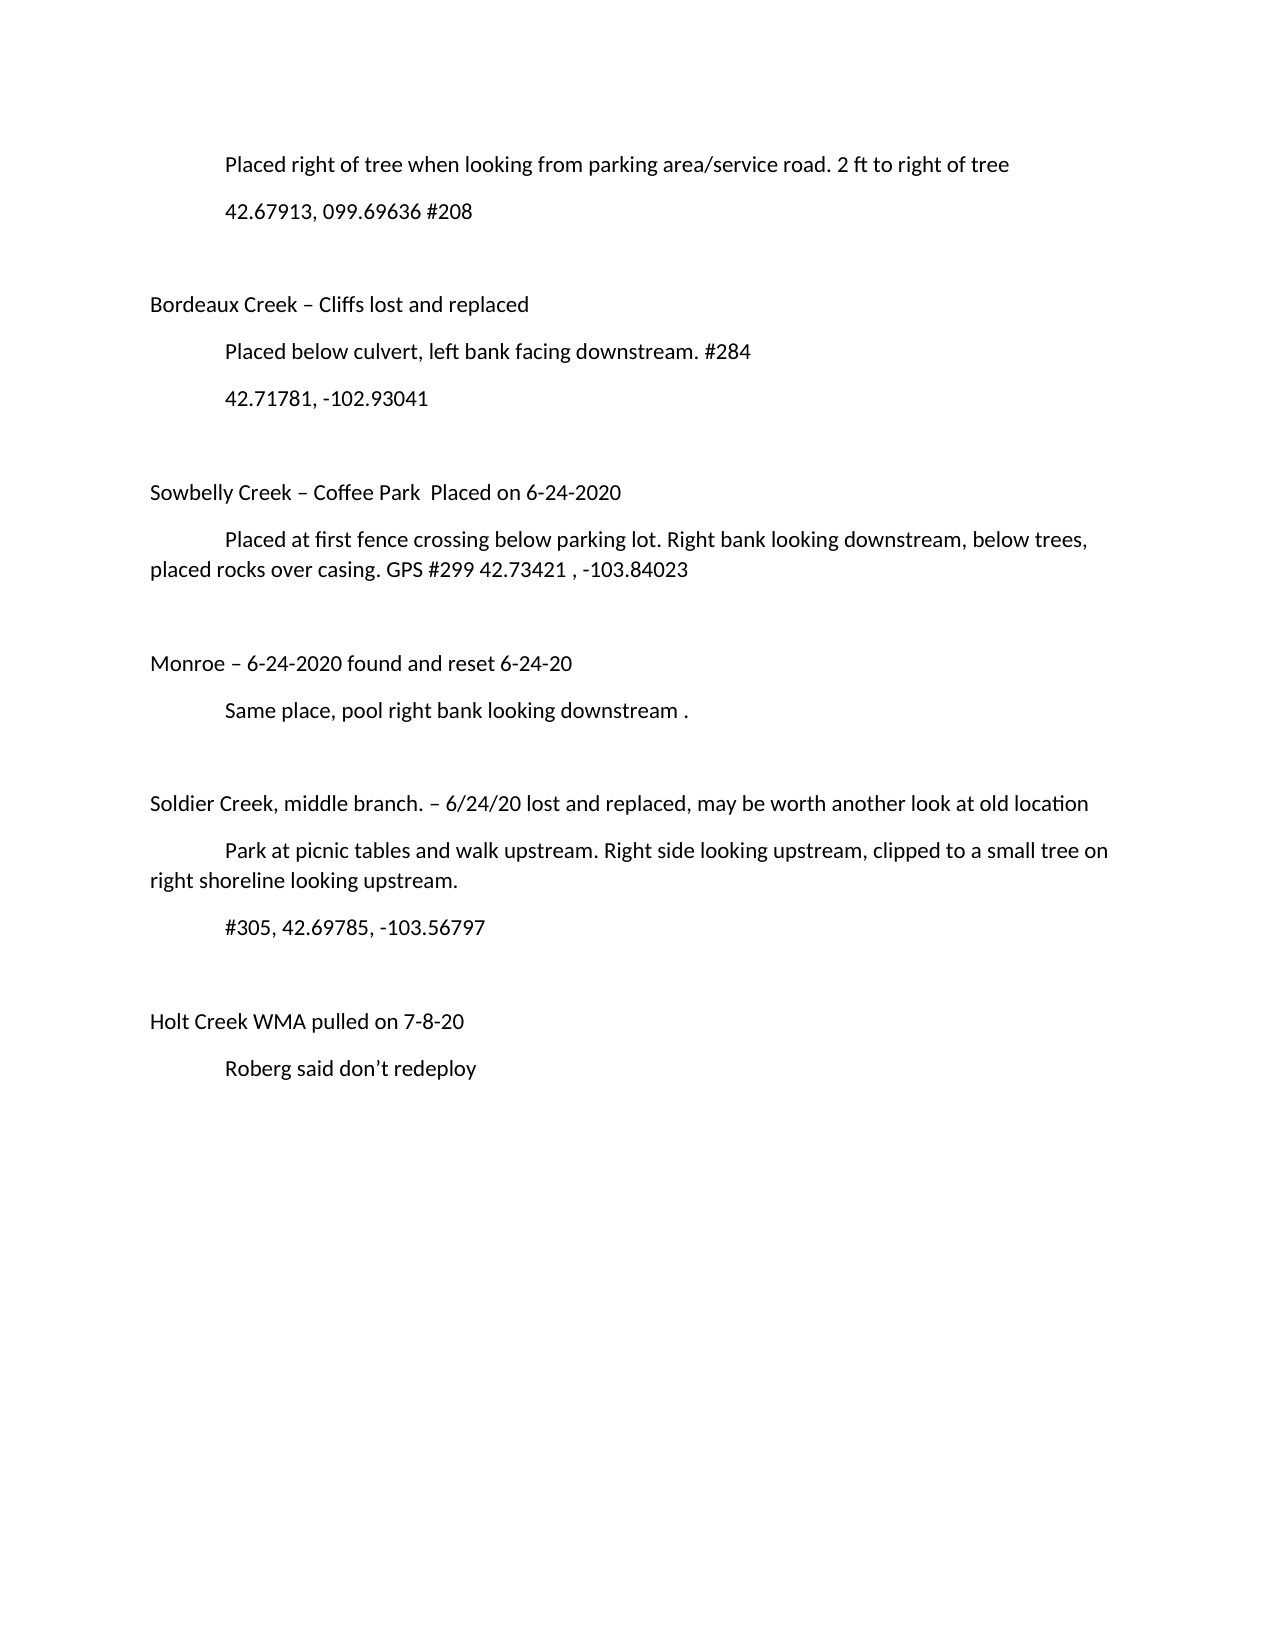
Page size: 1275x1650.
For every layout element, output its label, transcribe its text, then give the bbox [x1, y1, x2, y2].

text 42.67913, 099.69636 #208 [150, 197, 1125, 225]
text Bordeaux Creek – Cliffs lost and replaced [150, 291, 1125, 319]
text Park at picnic tables and walk upstream. Right side looking upstream, clipped to a small tree on right shoreline looking upstream. [150, 836, 1125, 895]
text Monroe – 6-24-2020 found and reset 6-24-20 [150, 649, 1125, 677]
text Placed below culvert, left bank facing downstream. #284 [150, 337, 1125, 366]
text #305, 42.69785, -103.56797 [150, 913, 1125, 942]
text Roberg said don’t redeploy [150, 1054, 1125, 1082]
text Same place, pool right bank looking downstream . [150, 696, 1125, 724]
text Sowbelly Creek – Coffee Park Placed on 6-24-2020 [150, 478, 1125, 506]
text Holt Creek WMA pulled on 7-8-20 [150, 1007, 1125, 1035]
text Placed at first fence crossing below parking lot. Right bank looking downstream, below trees, placed rocks over casing. GPS #299 42.73421 , -103.84023 [150, 525, 1125, 583]
text Placed right of tree when looking from parking area/service road. 2 ft to right of tree [150, 150, 1125, 178]
text 42.71781, -102.93041 [150, 384, 1125, 412]
text Soldier Creek, middle branch. – 6/24/20 lost and replaced, may be worth another look at old location [150, 789, 1125, 818]
